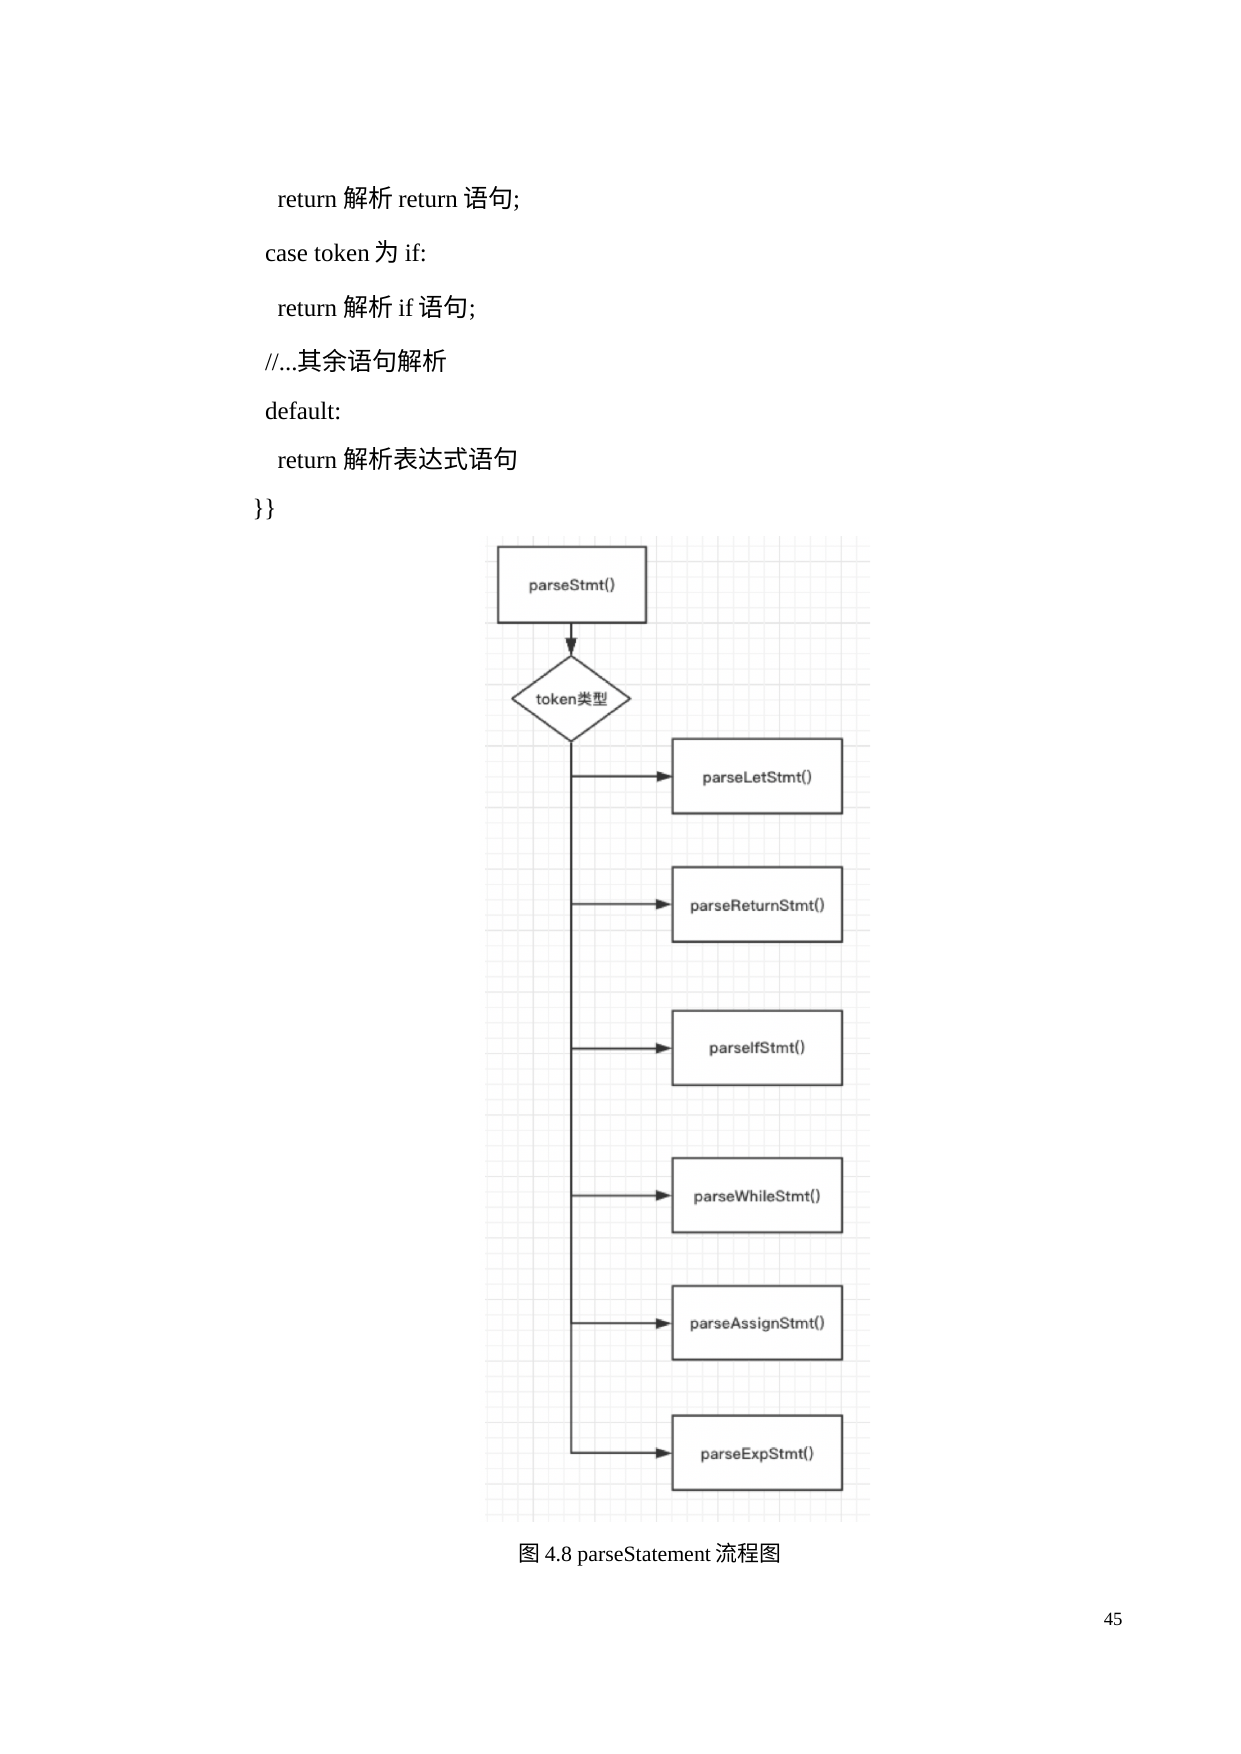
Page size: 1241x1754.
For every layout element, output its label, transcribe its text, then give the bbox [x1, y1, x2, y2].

text //...其余语句解析 [177, 342, 1122, 378]
text 图4.8 parseStatement流程图 [177, 1536, 1122, 1567]
text return 解析return语句; [177, 178, 1122, 215]
text }} [177, 493, 1122, 522]
text return 解析表达式语句 [177, 439, 1122, 475]
text return 解析if语句; [177, 287, 1122, 323]
text case token为if: [177, 233, 1122, 269]
picture [479, 536, 871, 1522]
text default: [177, 396, 1122, 425]
